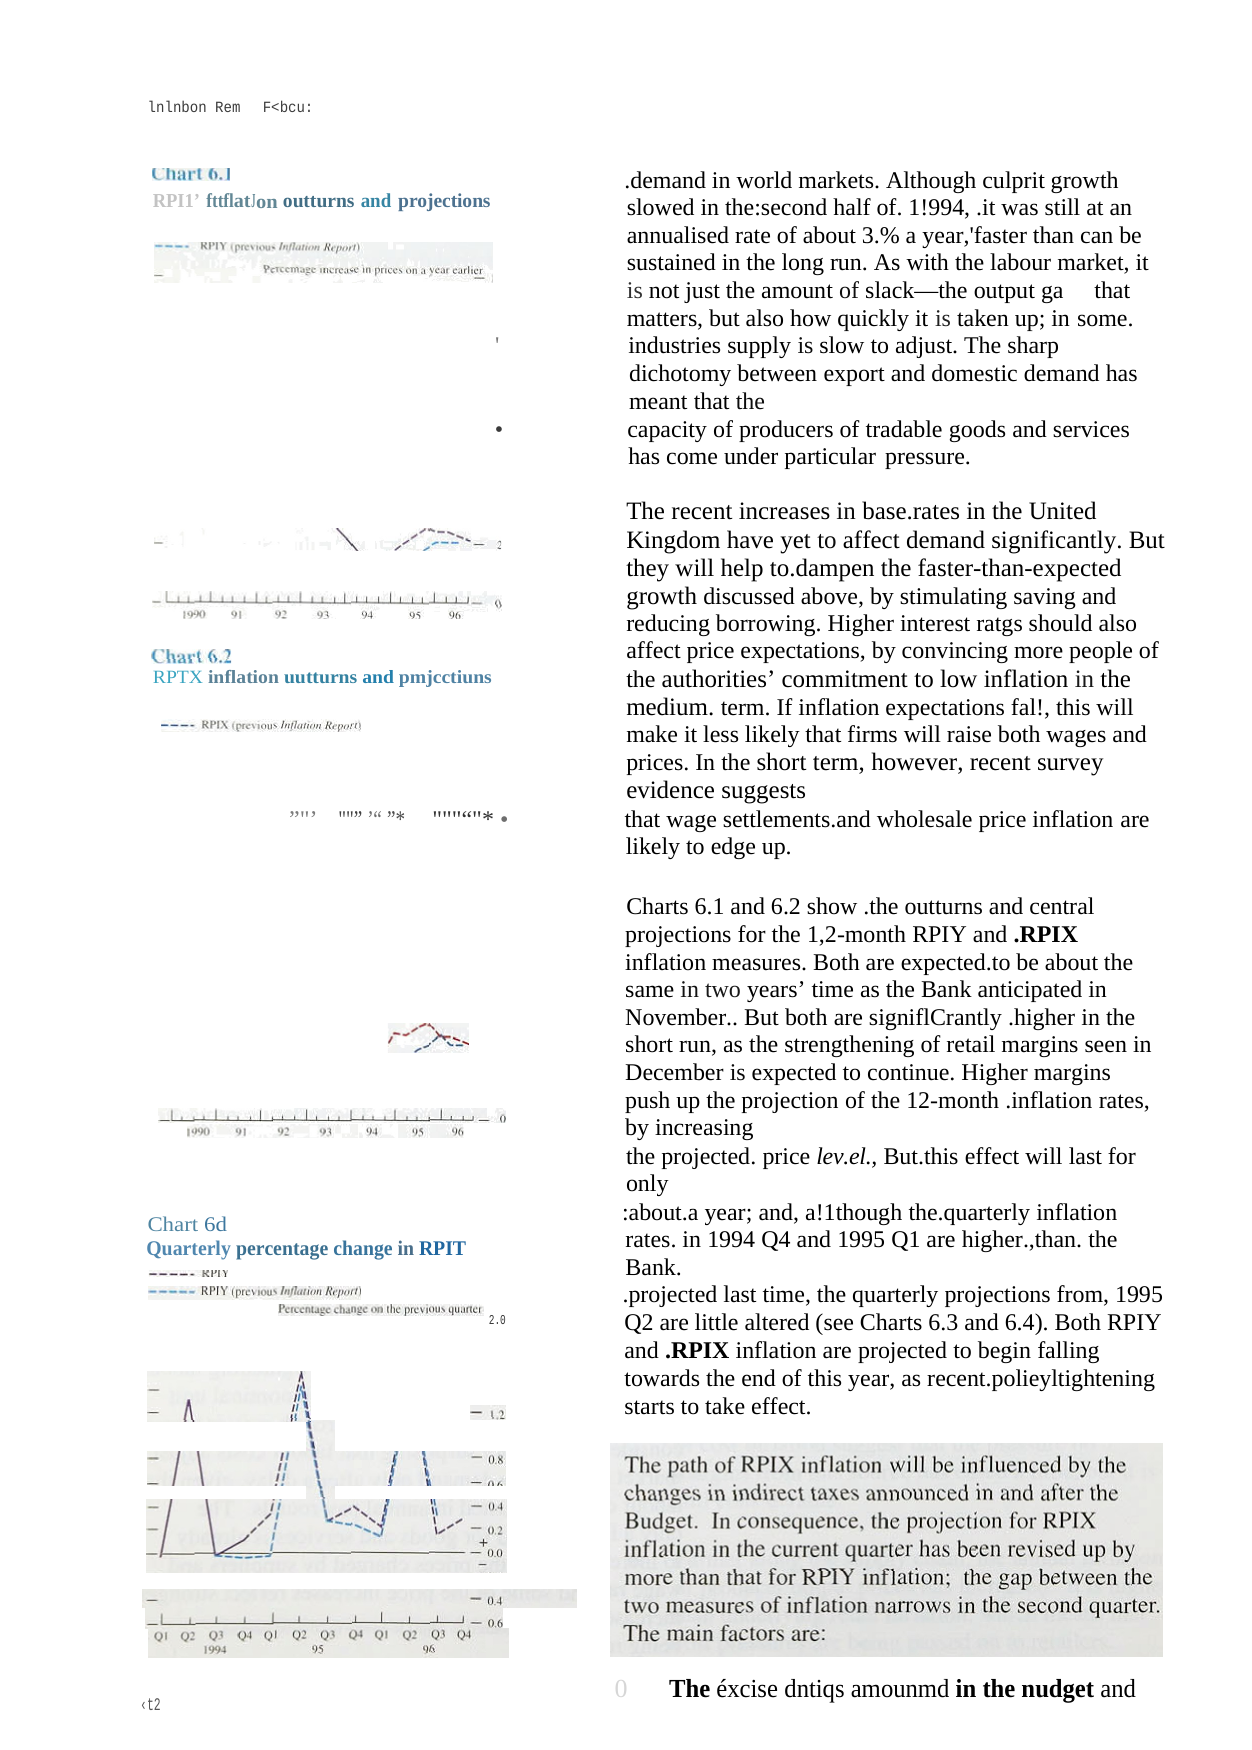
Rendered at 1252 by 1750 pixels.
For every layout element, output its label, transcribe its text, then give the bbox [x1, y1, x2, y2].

picture [161, 719, 361, 732]
picture [152, 591, 502, 619]
text the projected. price lev.el., But.this effect will last for only [626, 1142, 1178, 1197]
picture [470, 1405, 506, 1420]
picture [152, 168, 230, 181]
picture [142, 1589, 577, 1658]
text ”"’ ""” ’“ ”* """“"* • that wage settlements.and wholesale price inflation are [260, 805, 1178, 833]
text :about.a year; and, a!1though the.quarterly inflation rates. in 1994 Q4 and 1995 Q1 are higher.,than. the Bank. [622, 1198, 1157, 1280]
picture [387, 1023, 469, 1053]
picture [187, 1124, 464, 1138]
picture [154, 242, 493, 283]
text ‹t2 [140, 1696, 470, 1716]
text RPI1’ fttflatJon outturns and projections [153, 189, 493, 213]
text Charts 6.1 and 6.2 show .the outturns and central projections for the 1,2-month RPIY and .RPIX inflation measures. Both are expected.to be about the same in two years’ time as the Bank anticipated in November.. But both are signiflCrantly .higher in the short run, as the strengthening of retail margins seen in December is expected to continue. Higher margins push up the projection of the 12-month .inflation rates, by increasing [625, 892, 1157, 1141]
picture [154, 528, 502, 551]
text .demand in world markets. Although culprit growth slowed in the:second half of. 1!994, .it was still at an annualised rate of about 3.% a year,'faster than can be sustained in the long run. As with the labour market, it is not just the amount of slack—the output ga that matters, but also how quickly it is taken up; in some. [624, 166, 1151, 331]
text Chart 6d [147, 1213, 470, 1236]
picture [151, 649, 232, 664]
text ' industries supply is slow to adjust. The sharp dichotomy between export and domestic demand has meant that the [495, 331, 1166, 414]
text 2.0 [489, 1313, 508, 1328]
picture [610, 1443, 1163, 1657]
text 0 The éxcise dntiqs amounmd in the nudget and the Chidqe!lof’ suliplemeutaryetatâ.mast. Togetlva, [614, 1657, 1156, 1703]
text Quarterly percentage change in RPIT [146, 1236, 470, 1260]
text likely to edge up. [239, 833, 1178, 860]
text .projected last time, the quarterly projections from, 1995 Q2 are little altered (see Charts 6.3 and 6.4). Both RPIY and .RPIX inflation are projected to begin falling towards the end of this year, as recent.polieyltightening starts to take effect. [622, 1280, 1168, 1419]
list capacity of producers of tradable goods and services has come under particular pressure. [495, 415, 1161, 470]
picture [148, 1270, 228, 1277]
text The recent increases in base.rates in the United Kingdom have yet to affect demand significantly. But they will help to.dampen the faster-than-expected growth discussed above, by stimulating saving and reducing borrowing. Higher interest ratgs should also affect price expectations, by convincing more people of the authorities’ commitment to low inflation in the medium. term. If inflation expectations fal!, this will make it less likely that firms will raise both wages and prices. In the short term, however, recent survey evidence suggests [626, 497, 1169, 804]
text lnlnbon Rem F<bcu: [147, 100, 1178, 118]
text RPTX inflation uutturns and pmjcctiuns [153, 648, 493, 687]
picture [158, 1108, 506, 1123]
picture [146, 1371, 507, 1573]
picture [148, 1286, 361, 1300]
picture [278, 1304, 484, 1316]
